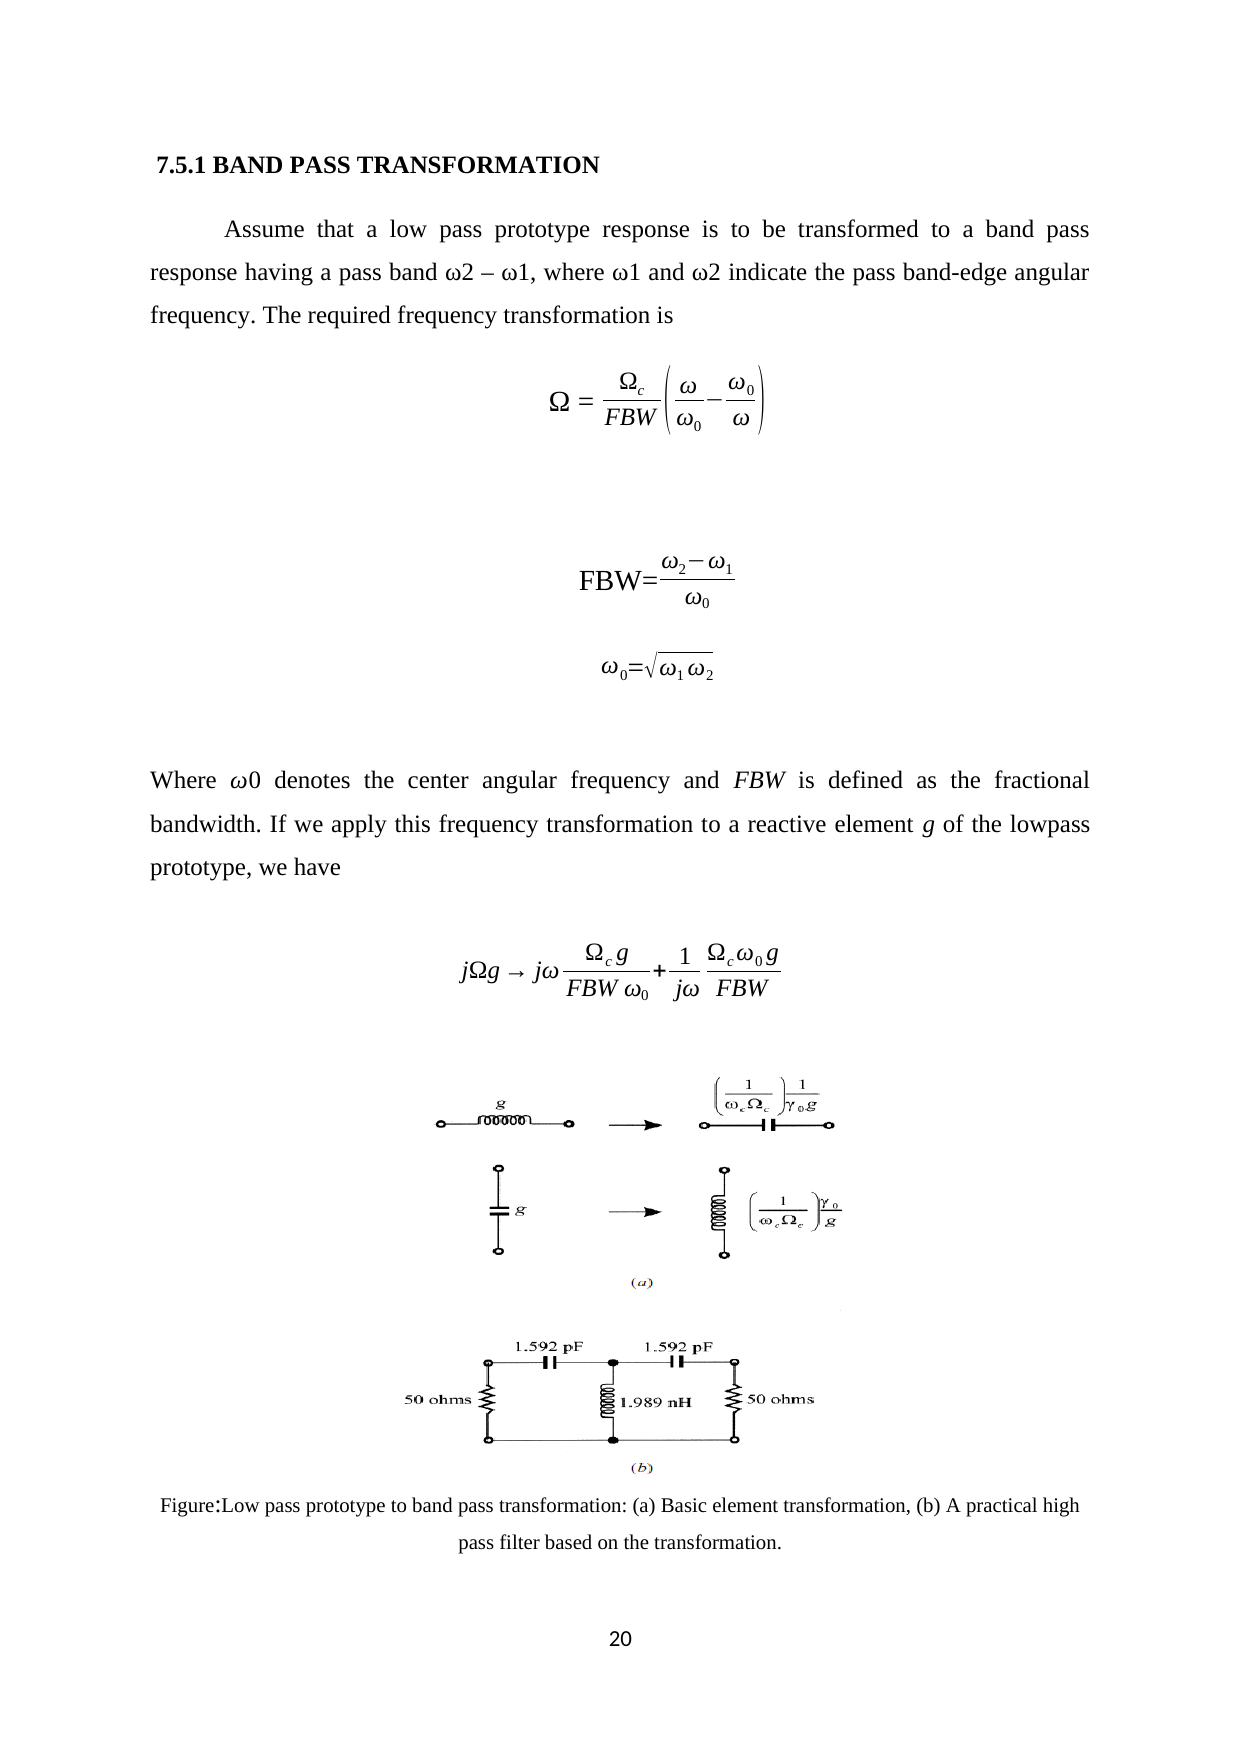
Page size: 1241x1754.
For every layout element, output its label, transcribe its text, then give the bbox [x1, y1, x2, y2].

text Assume that a low pass prototype response is to be transformed to a band pass response having a pass band ω2 – ω1, where ω1 and ω2 indicate the pass band-edge angular frequency. The required frequency transformation is [150, 214, 1090, 329]
text 7.5.1 BAND PASS TRANSFORMATION [150, 150, 1090, 179]
list Figure:Low pass prototype to band pass transformation: (a) Basic element transformation, (b) A practical high pass filter based on the transformation. [150, 1489, 1090, 1554]
text Ω = [150, 364, 1090, 437]
text FBW= [150, 546, 1090, 613]
list Where 0 denotes the center angular frequency and FBW is defined as the fractional bandwidth. If we apply this frequency transformation to a reactive element g of the lowpass prototype, we have [150, 766, 1090, 881]
text = [150, 650, 1090, 685]
